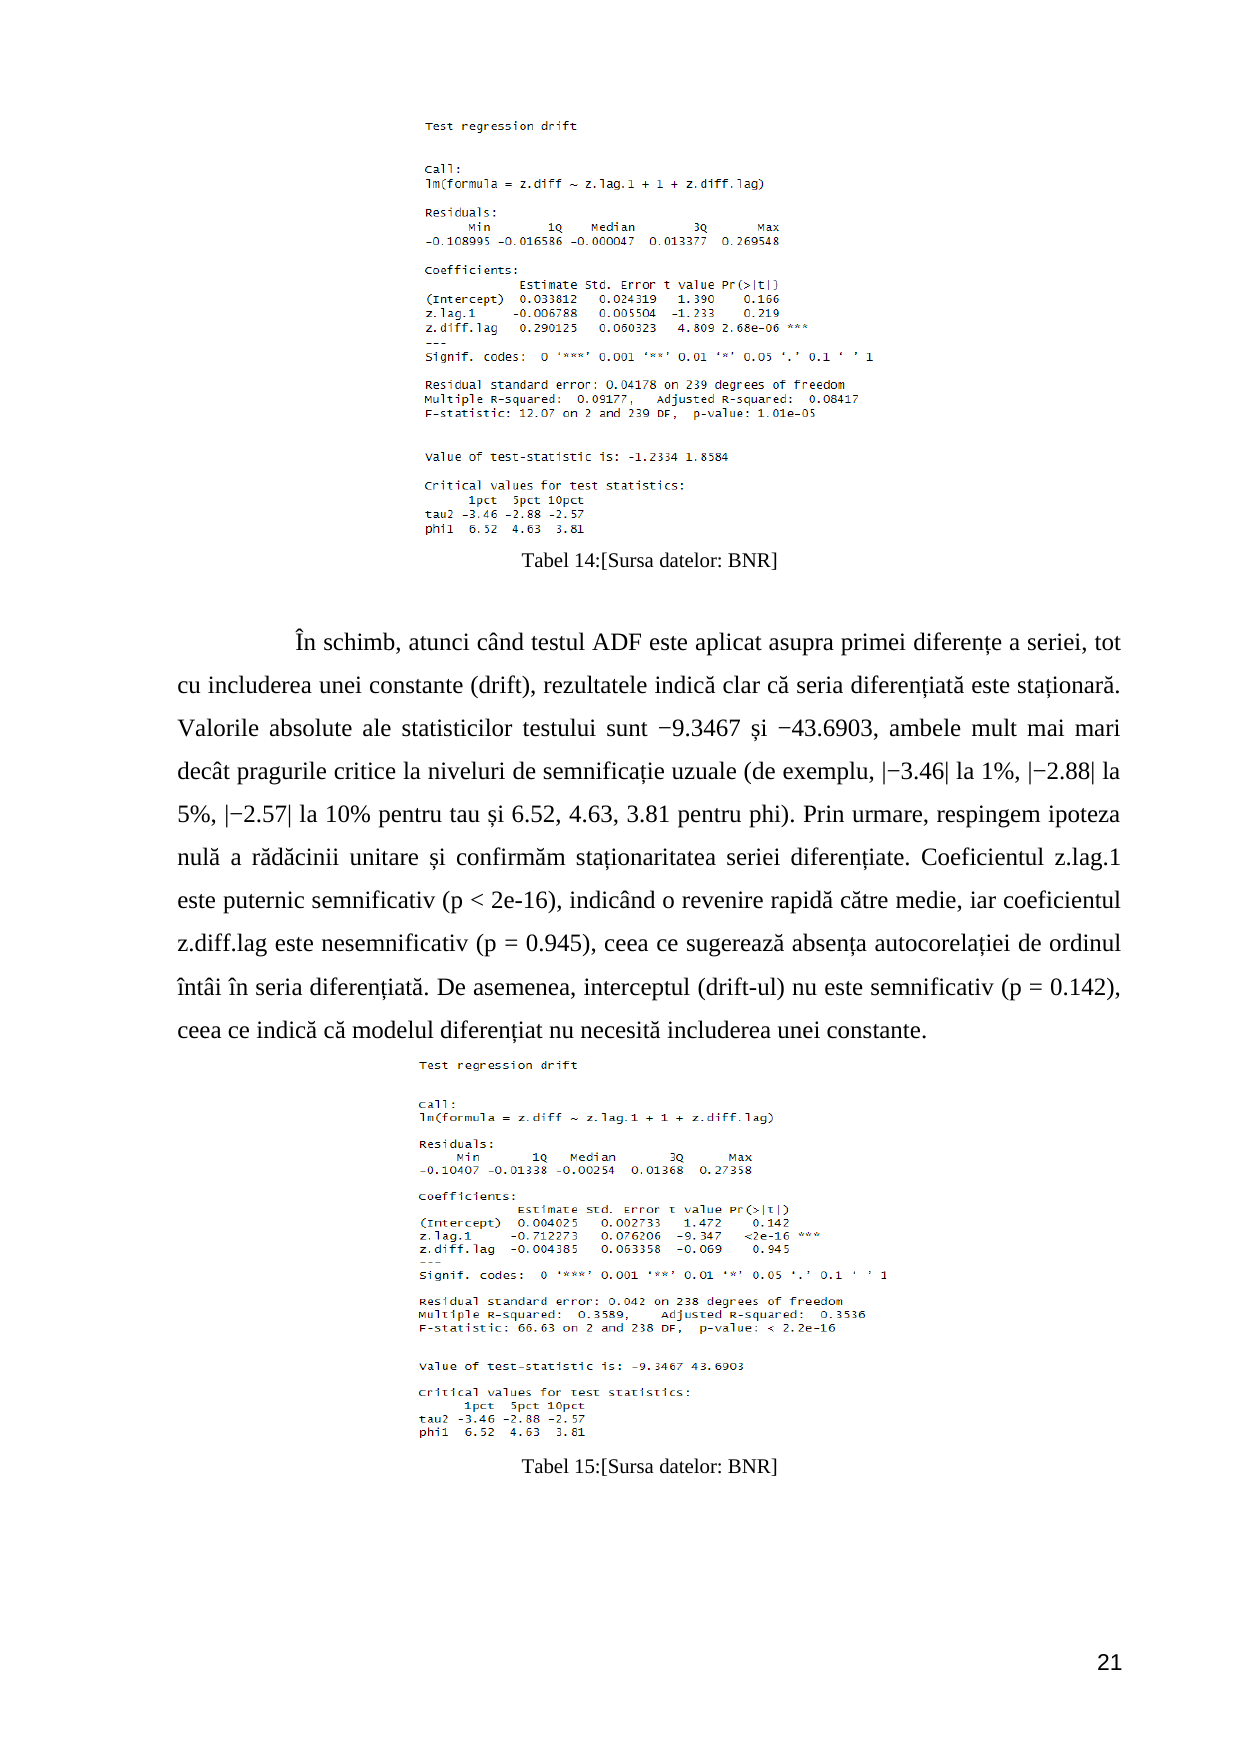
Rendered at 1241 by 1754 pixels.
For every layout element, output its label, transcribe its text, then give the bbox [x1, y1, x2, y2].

text Tabel 14:[Sursa datelor: BNR] [177, 547, 1122, 572]
picture [424, 118, 875, 535]
text Tabel 15:[Sursa datelor: BNR] [177, 1454, 1122, 1478]
picture [413, 1057, 887, 1441]
text În schimb, atunci când testul ADF este aplicat asupra primei diferențe a seriei, tot cu includerea unei constante (drift), rezultatele indică clar că seria diferențiată este staționară. Valorile absolute ale statisticilor testului sunt −9.3467 și −43.6903, ambele mult mai mari decât pragurile critice la niveluri de semnificație uzuale (de exemplu, |−3.46| la 1%, |−2.88| la 5%, |−2.57| la 10% pentru tau și 6.52, 4.63, 3.81 pentru phi). Prin urmare, respingem ipoteza nulă a rădăcinii unitare și confirmăm staționaritatea seriei diferențiate. Coeficientul z.lag.1 este puternic semnificativ (p < 2e-16), indicând o revenire rapidă către medie, iar coeficientul z.diff.lag este nesemnificativ (p = 0.945), ceea ce sugerează absența autocorelației de ordinul întâi în seria diferențiată. De asemenea, interceptul (drift-ul) nu este semnificativ (p = 0.142), ceea ce indică că modelul diferențiat nu necesită includerea unei constante. [177, 627, 1122, 1043]
